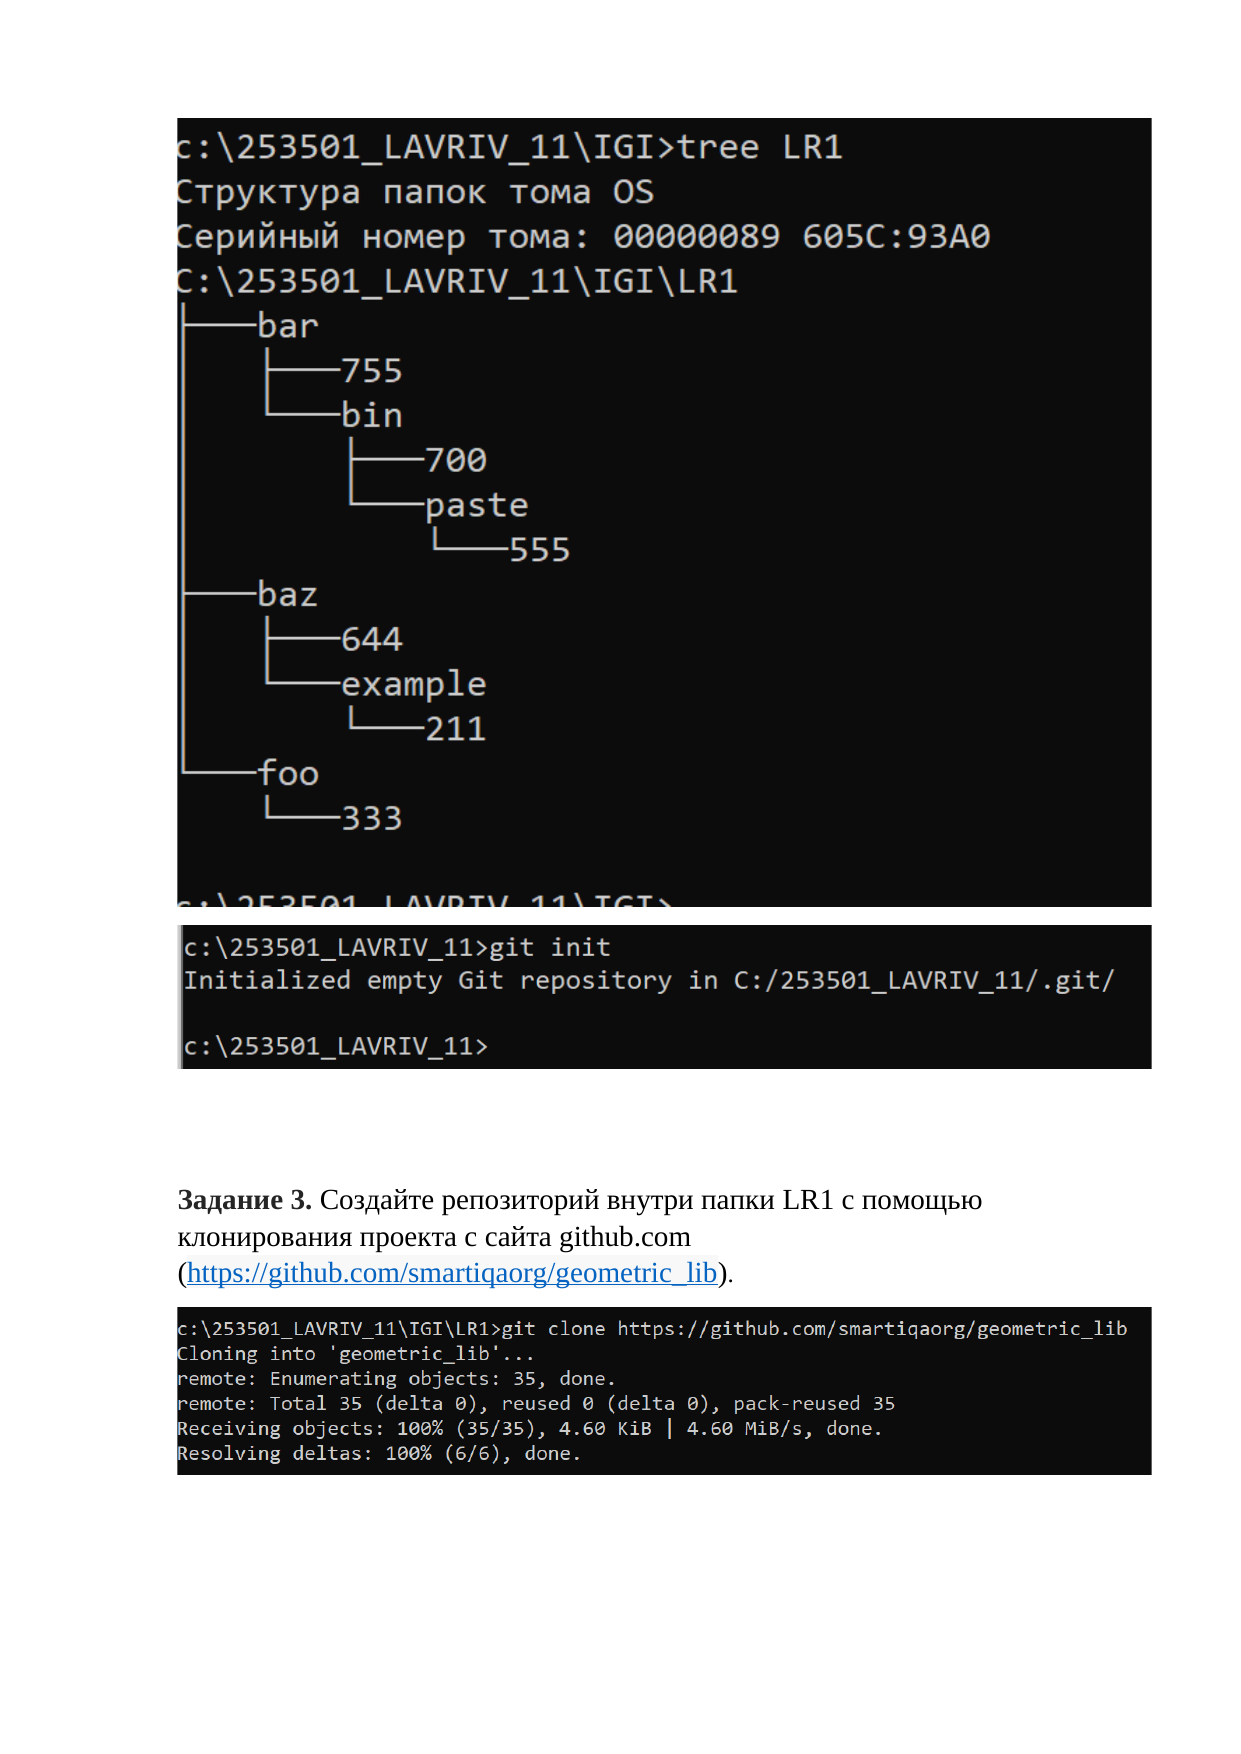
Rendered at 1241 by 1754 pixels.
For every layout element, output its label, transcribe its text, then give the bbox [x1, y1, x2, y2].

picture [177, 925, 1152, 1069]
picture [177, 1307, 1152, 1475]
picture [177, 118, 1152, 907]
text Задание 3. Создайте репозиторий внутри папки LR1 с помощью клонирования проекта с сайта github.com (https://github.com/smartiqaorg/geometric_lib). [177, 1182, 1152, 1288]
